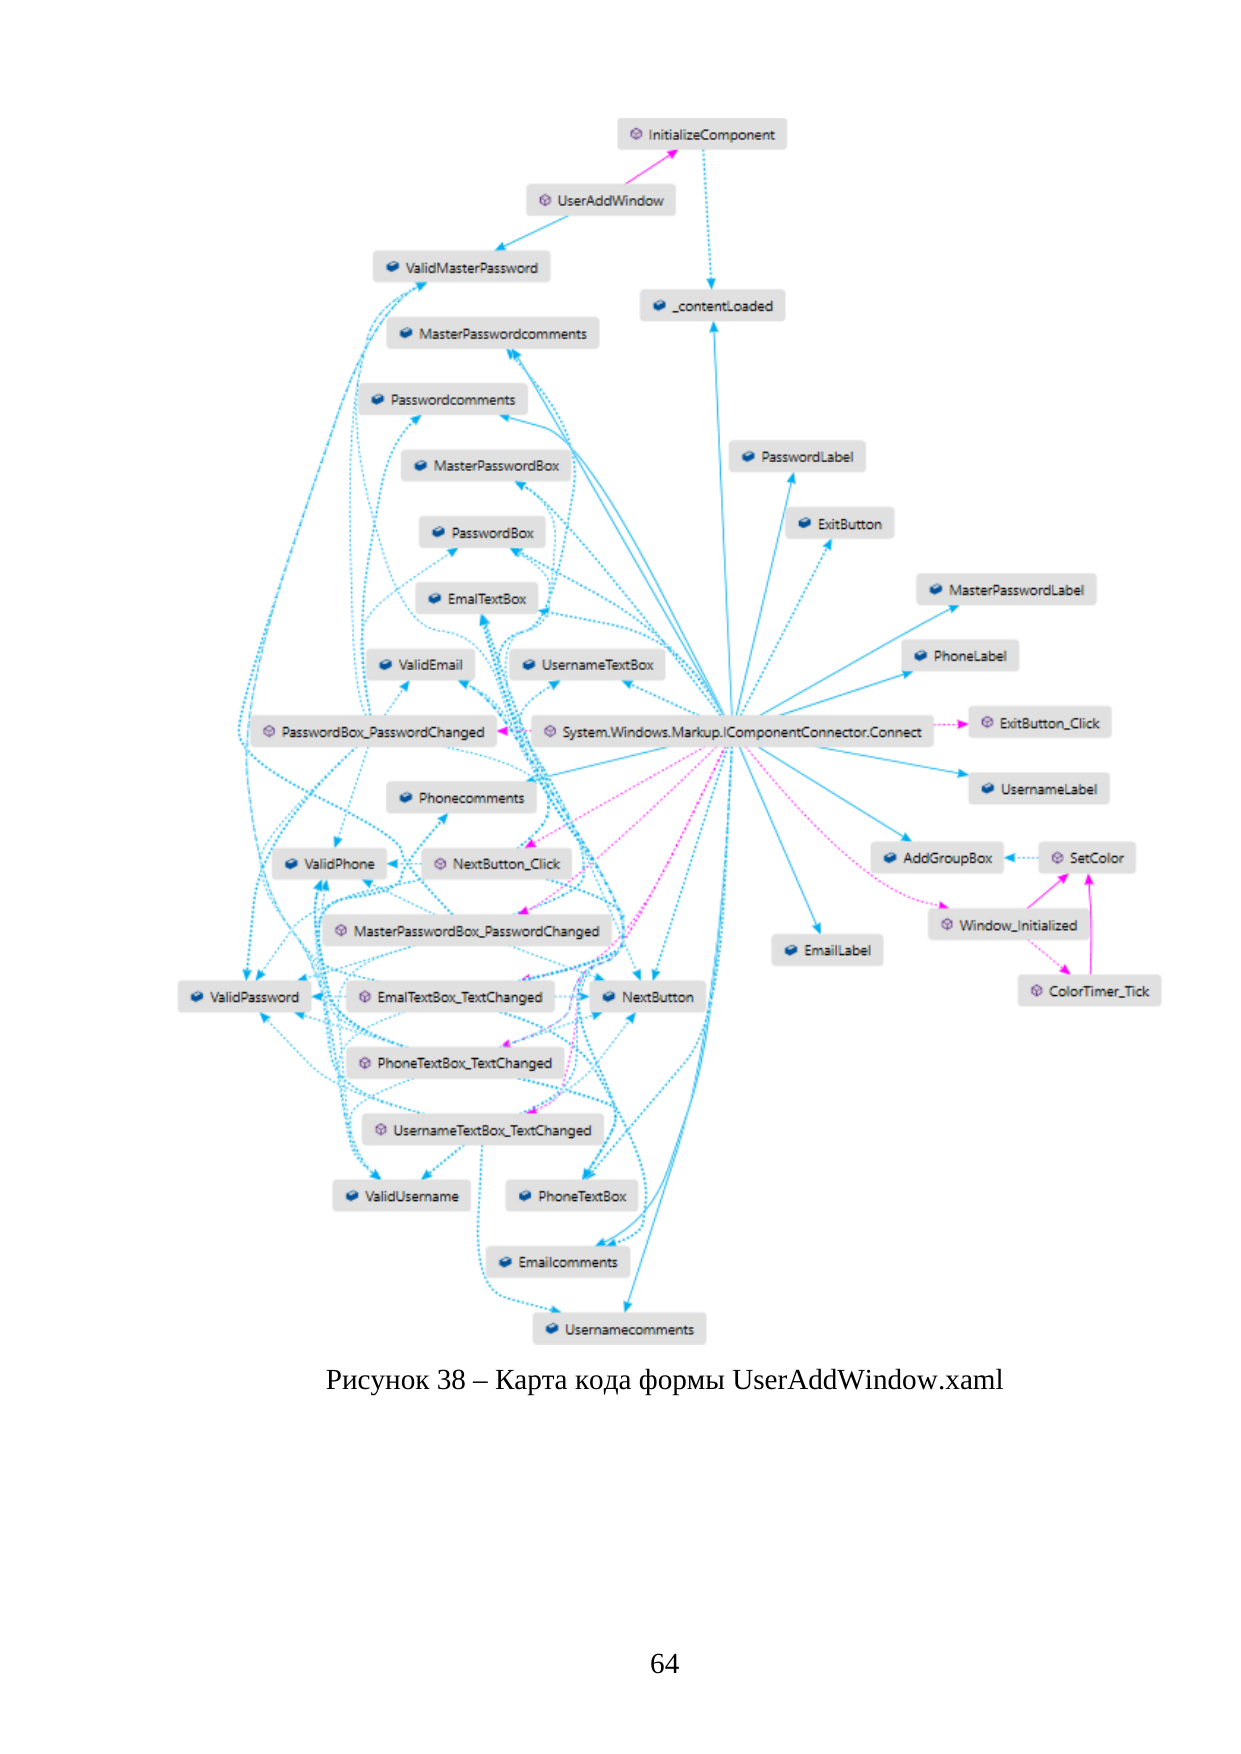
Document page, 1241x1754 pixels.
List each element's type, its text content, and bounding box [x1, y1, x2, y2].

text Рисунок 38 – Карта кода формы UserAddWindow.xaml [177, 1362, 1152, 1395]
picture [177, 118, 1162, 1345]
